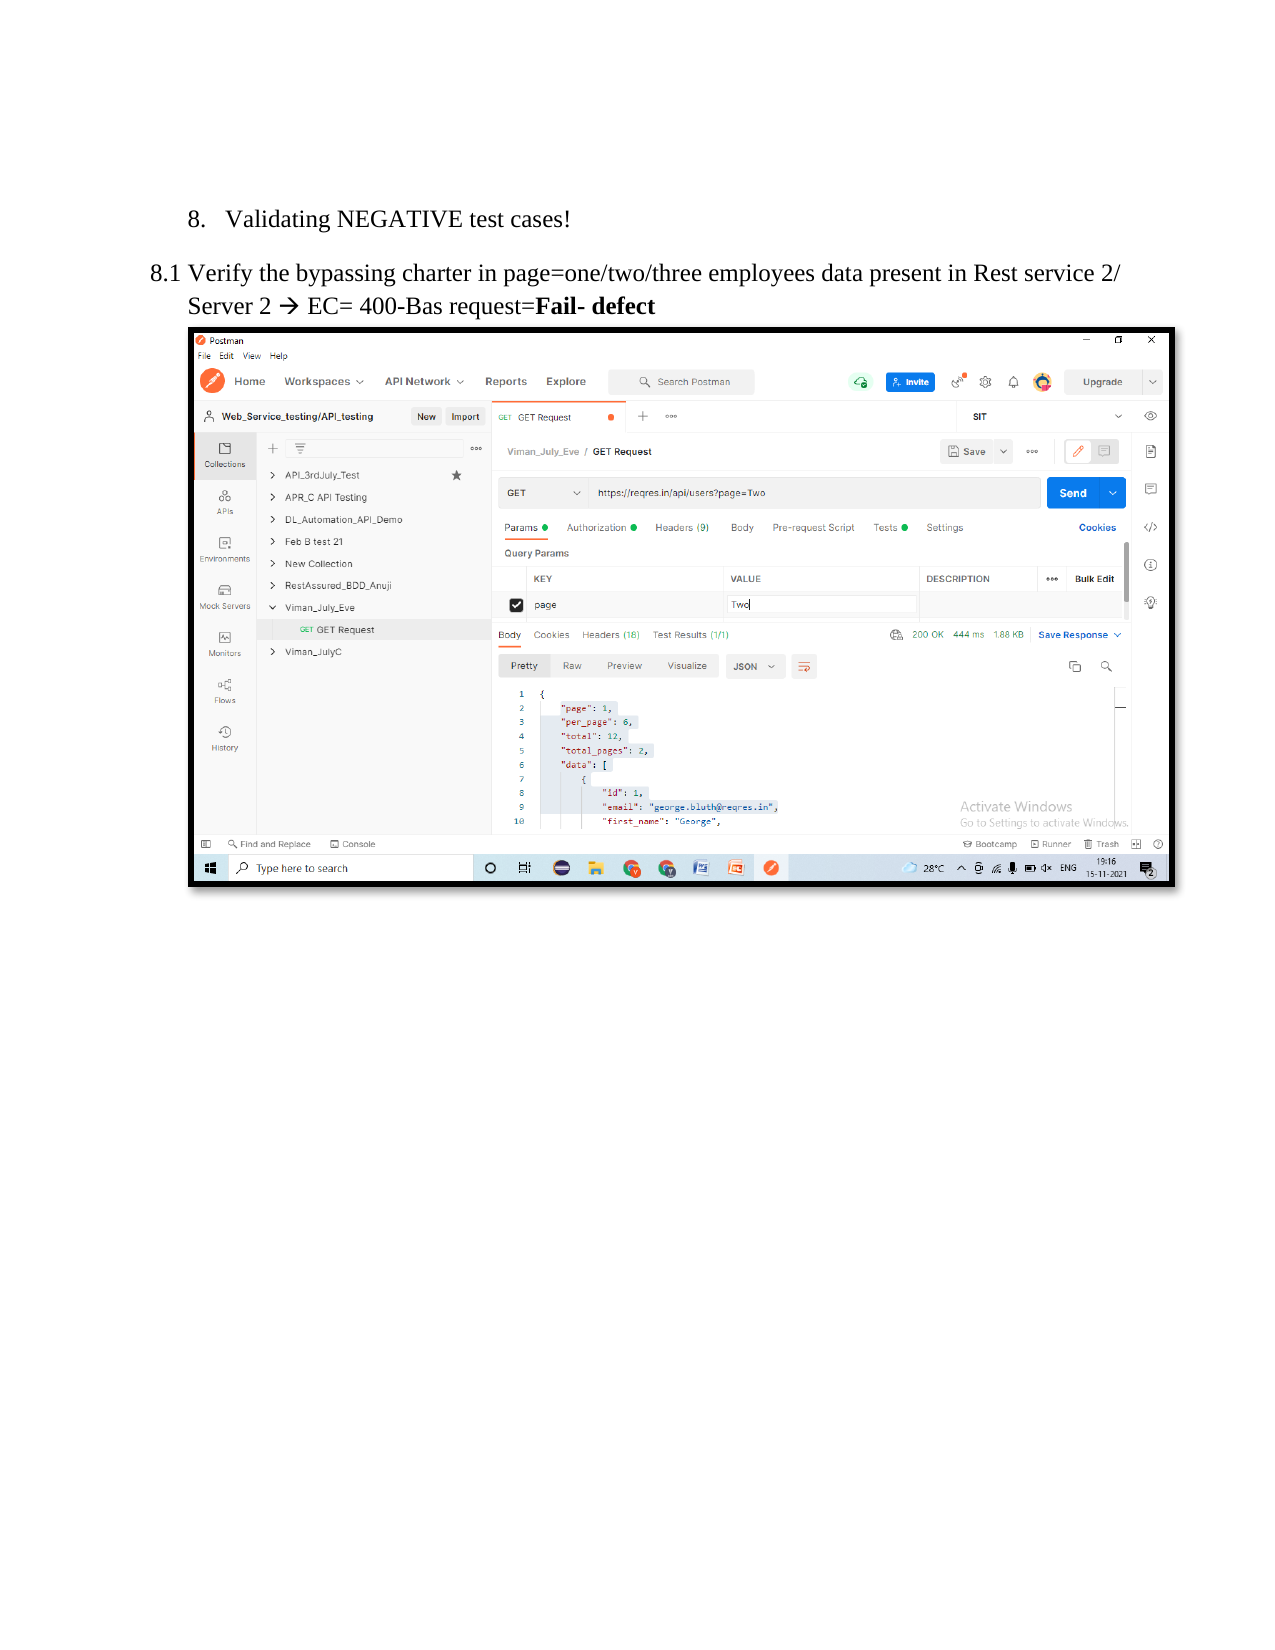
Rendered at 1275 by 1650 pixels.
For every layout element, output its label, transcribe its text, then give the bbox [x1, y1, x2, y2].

list Validating NEGATIVE test cases! [187, 204, 1125, 233]
picture [194, 333, 1169, 881]
